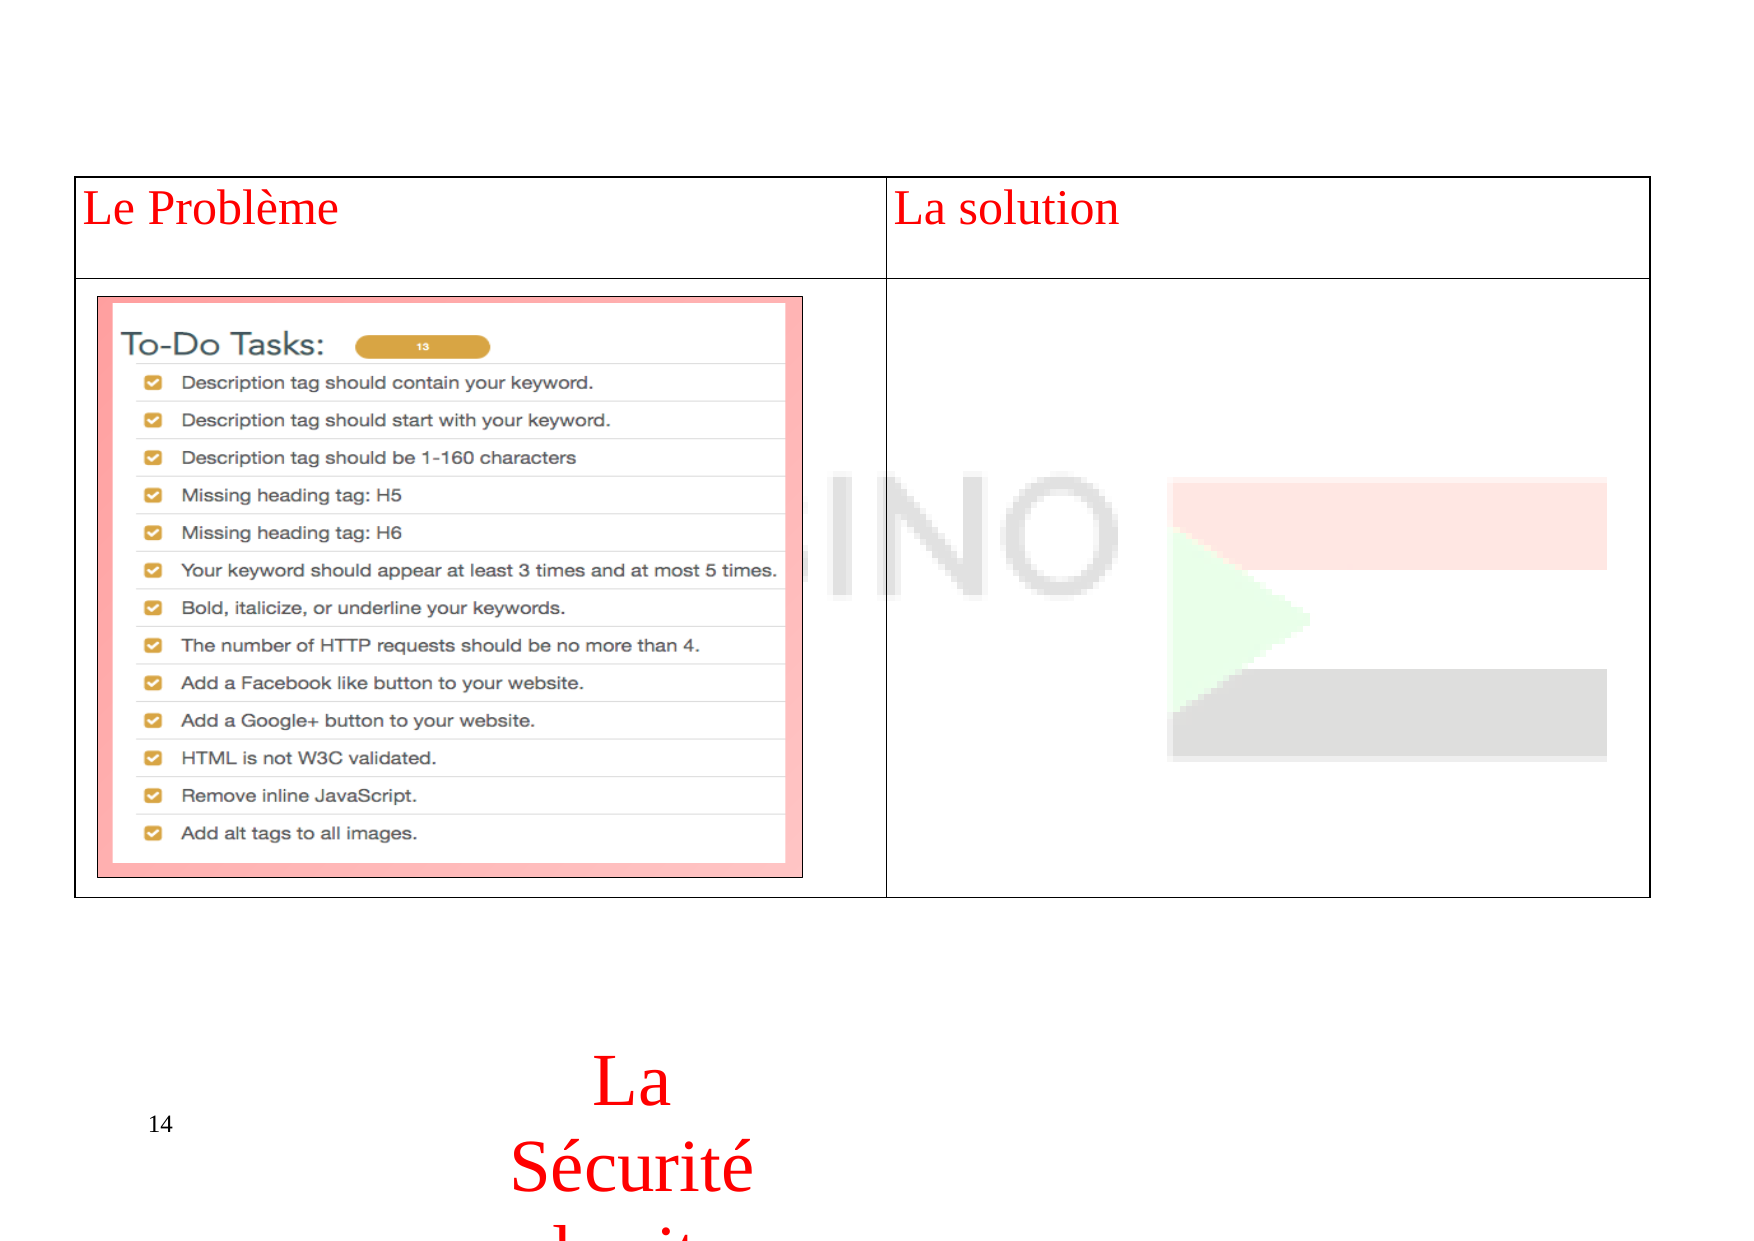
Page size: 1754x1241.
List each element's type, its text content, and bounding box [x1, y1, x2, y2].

table_cell [887, 279, 1649, 897]
table_cell [76, 279, 886, 897]
picture [112, 303, 786, 863]
table_header Le Problème [76, 178, 886, 278]
table_header La solution [887, 178, 1649, 278]
